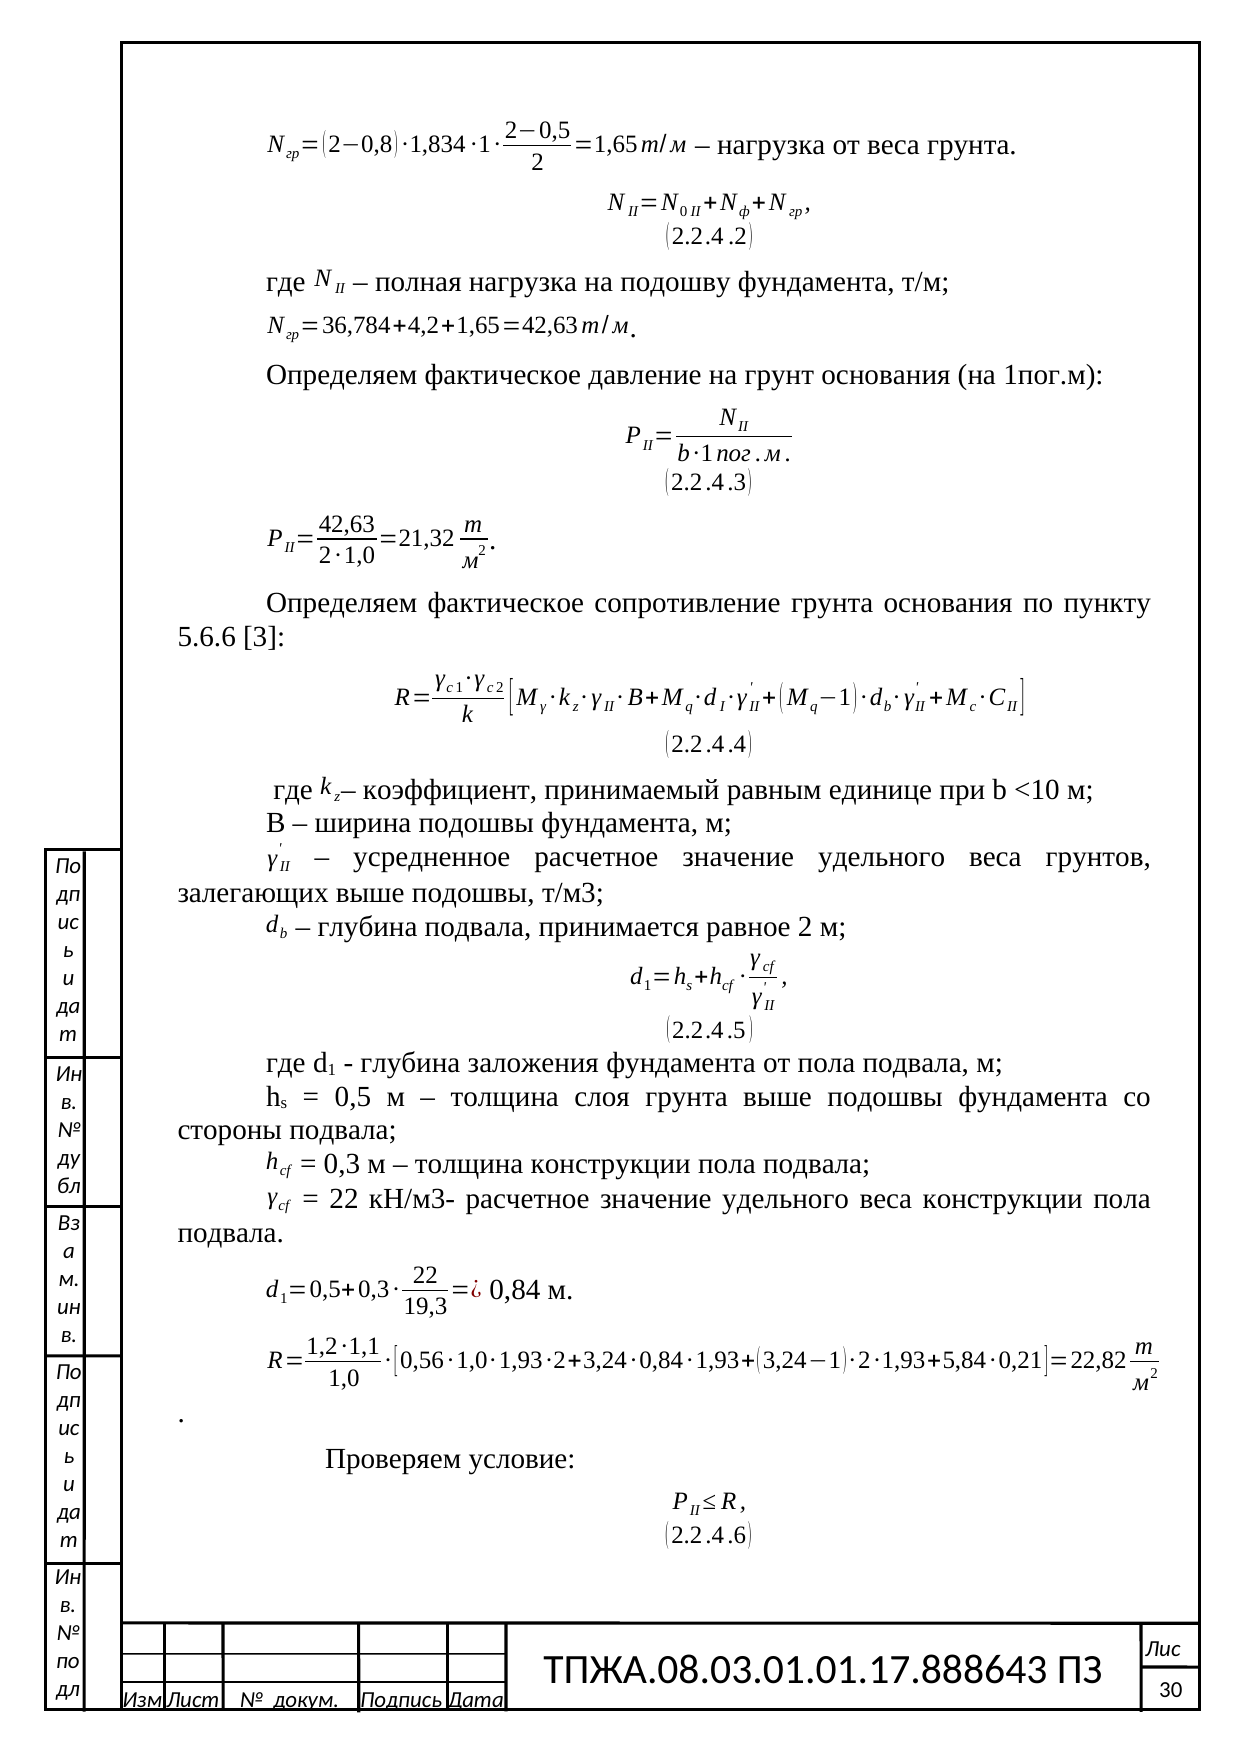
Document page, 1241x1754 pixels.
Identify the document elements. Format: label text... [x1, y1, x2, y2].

text – глубина подвала, принимается равное 2 м; [177, 909, 1152, 944]
text Проверяем условие: [177, 1441, 1152, 1475]
text 0,84 м. [177, 1261, 1152, 1320]
text hs = 0,5 м – толщина слоя грунта выше подошвы фундамента со стороны подвала; [177, 1079, 1152, 1146]
text Определяем фактическое давление на грунт основания (на 1пог.м): [177, 357, 1152, 391]
text = 0,3 м – толщина конструкции пола подвала; [177, 1146, 1152, 1181]
text Определяем фактическое сопротивление грунта основания по пункту 5.6.6 [3]: [177, 585, 1152, 652]
text = 22 кН/м3- расчетное значение удельного веса конструкции пола подвала. [177, 1181, 1152, 1249]
text . [177, 1333, 1152, 1429]
text B – ширина подошвы фундамента, м; [177, 805, 1152, 839]
text – усредненное расчетное значение удельного веса грунтов, залегающих выше подошвы, т/м3; [177, 839, 1152, 909]
text . [177, 510, 1152, 573]
text где – коэффициент, принимаемый равным единице при b <10 м; [177, 772, 1152, 805]
text – нагрузка от веса грунта. [177, 117, 1152, 176]
text где d1 - глубина заложения фундамента от пола подвала, м; [177, 1045, 1152, 1079]
text где – полная нагрузка на подошву фундамента, т/м; [177, 264, 1152, 297]
text . [177, 310, 1152, 344]
